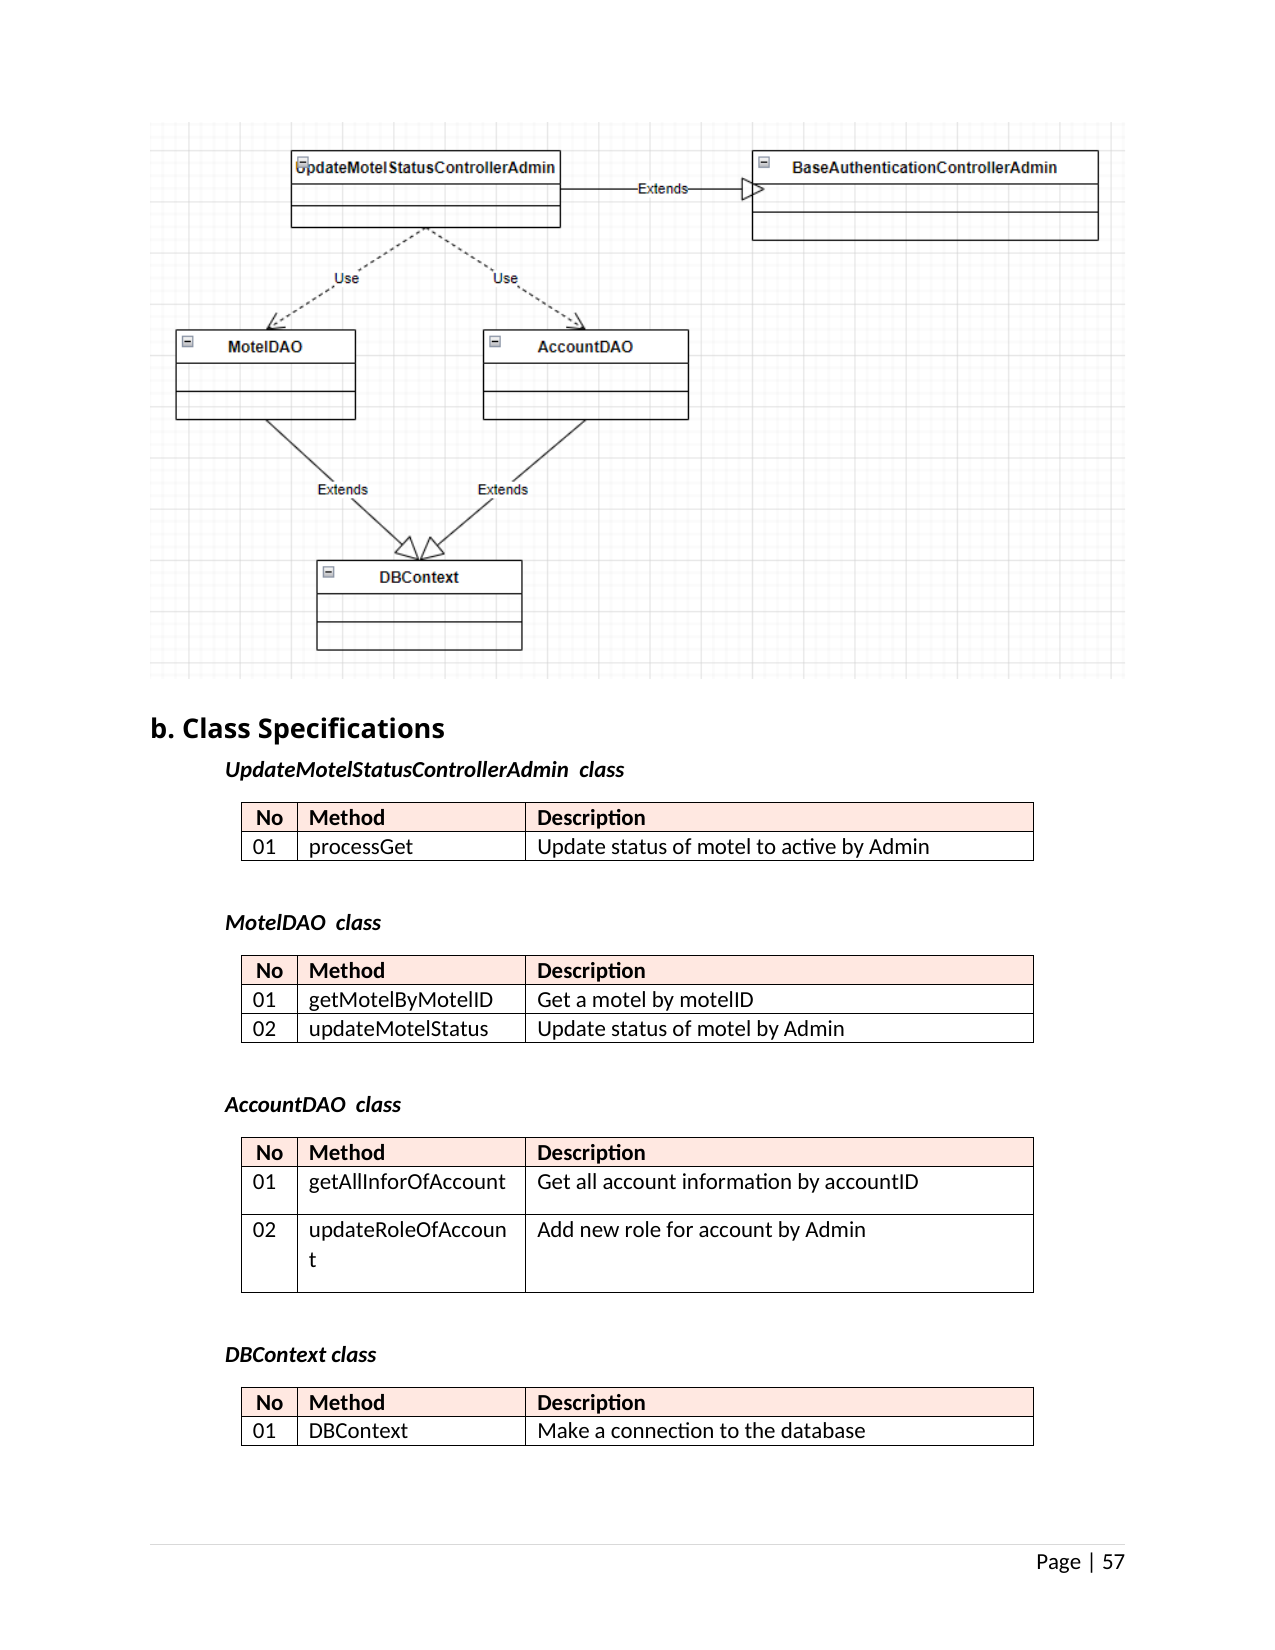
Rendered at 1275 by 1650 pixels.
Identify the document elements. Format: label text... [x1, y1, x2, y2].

table_cell Update status of motel to active by Admin [526, 832, 1033, 860]
table_cell getMotelByMotelID [298, 985, 525, 1013]
text UpdateMotelStatusControllerAdmin class [150, 755, 1125, 783]
table_header No [242, 1388, 297, 1416]
table_cell updateRoleOfAccount [298, 1215, 525, 1292]
table_cell Get a motel by motelID [526, 985, 1033, 1013]
table_header Method [298, 1388, 525, 1416]
table_cell 02 [242, 1215, 297, 1292]
table_cell DBContext [298, 1417, 525, 1445]
table_cell Make a connection to the database [526, 1417, 1033, 1445]
table_cell 02 [242, 1014, 297, 1042]
table_cell 01 [242, 1167, 297, 1214]
table_cell processGet [298, 832, 525, 860]
text AccountDAO class [150, 1090, 1125, 1118]
table_header No [242, 956, 297, 984]
table_header No [242, 803, 297, 831]
text DBContext class [150, 1340, 1125, 1368]
table_header No [242, 1138, 297, 1166]
table_header Method [298, 803, 525, 831]
table_cell updateMotelStatus [298, 1014, 525, 1042]
table_header Method [298, 1138, 525, 1166]
table_cell Add new role for account by Admin [526, 1215, 1033, 1292]
text MotelDAO class [150, 908, 1125, 936]
table_cell getAllInforOfAccount [298, 1167, 525, 1214]
table_cell Get all account information by accountID [526, 1167, 1033, 1214]
table_header Description [526, 803, 1033, 831]
table_cell 01 [242, 832, 297, 860]
table_header Method [298, 956, 525, 984]
table_header Description [526, 1138, 1033, 1166]
table_cell 01 [242, 985, 297, 1013]
table_header Description [526, 956, 1033, 984]
table_cell Update status of motel by Admin [526, 1014, 1033, 1042]
table_header Description [526, 1388, 1033, 1416]
table_cell 01 [242, 1417, 297, 1445]
subtitle b. Class Specifications [150, 710, 1125, 747]
picture [150, 122, 1125, 679]
